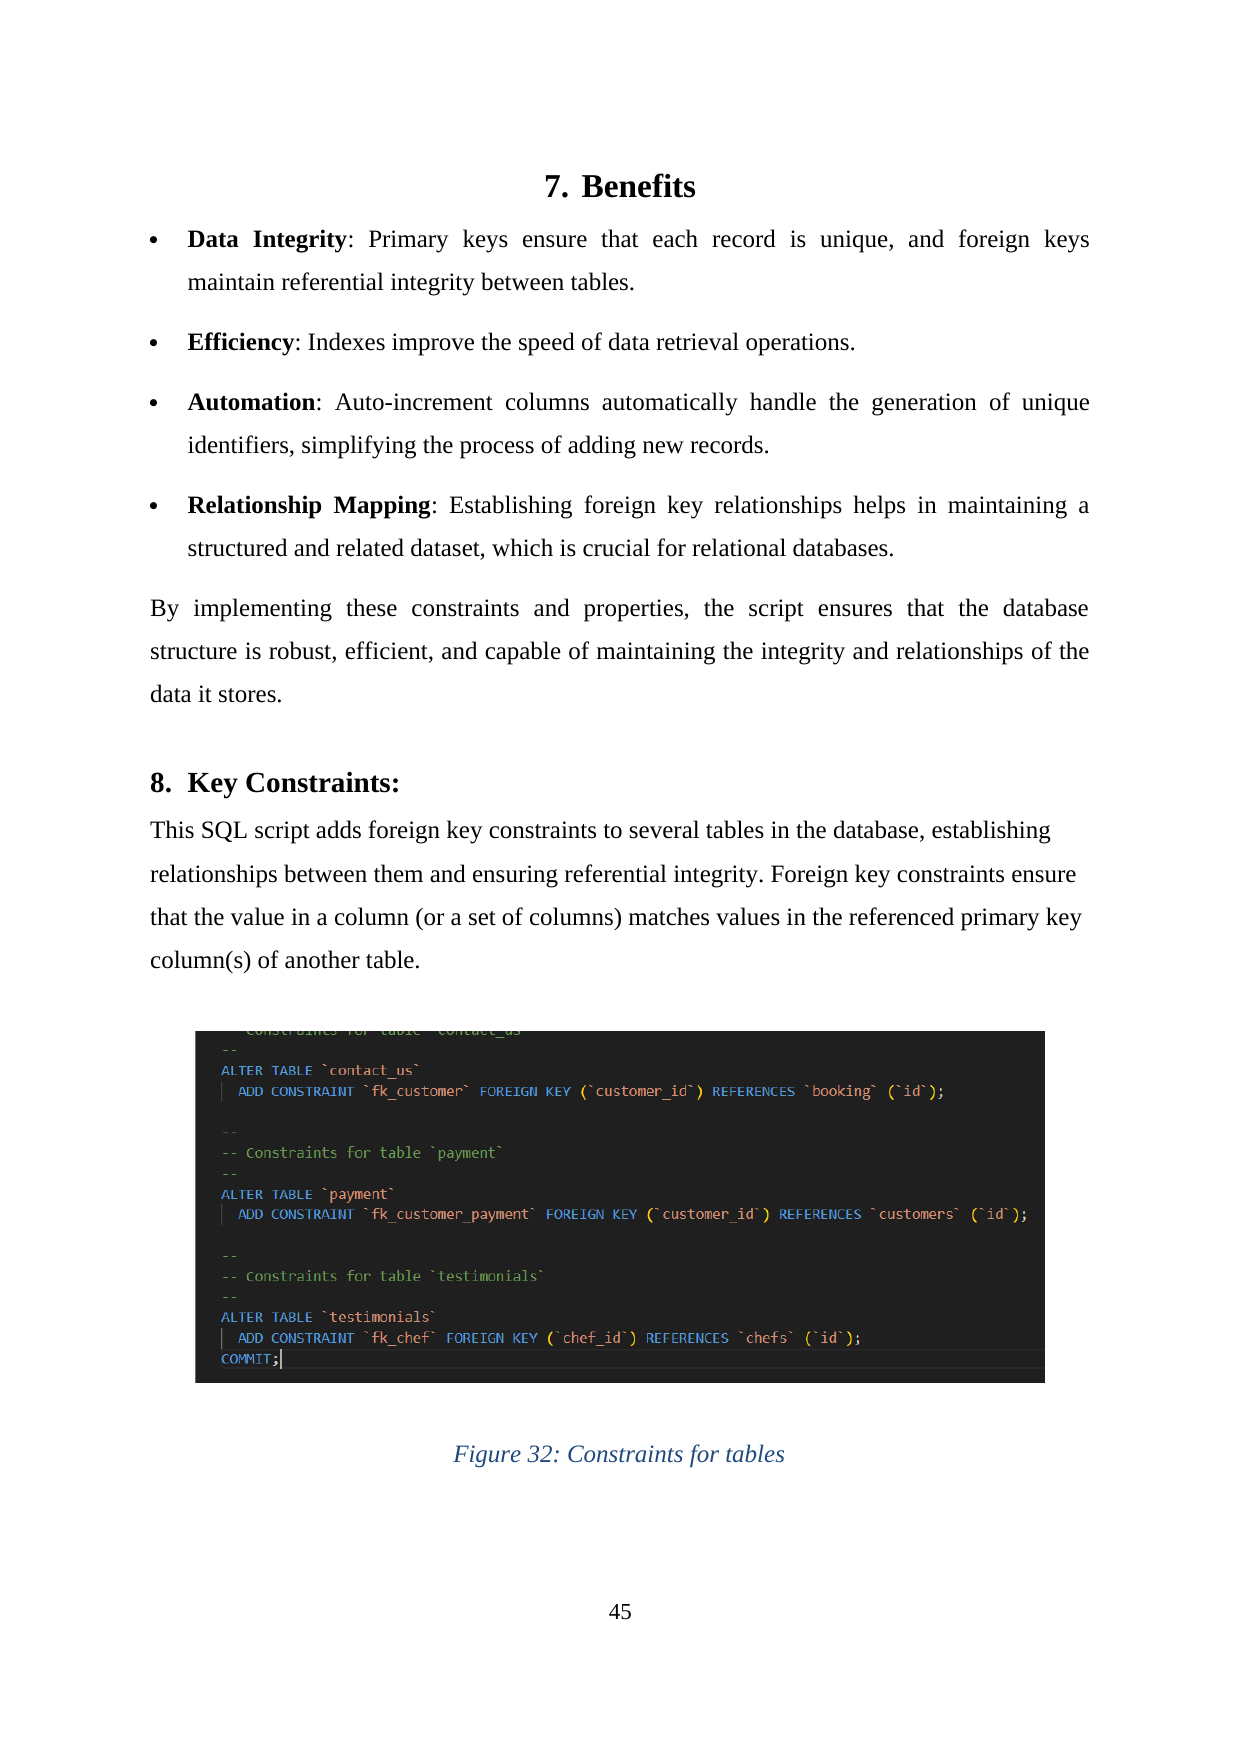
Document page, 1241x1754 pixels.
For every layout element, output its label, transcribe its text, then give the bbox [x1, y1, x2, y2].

subtitle Benefits [150, 167, 1090, 205]
picture [195, 1031, 1045, 1383]
text Figure 32: Constraints for tables [150, 1439, 1090, 1467]
list Automation: Auto-increment columns automatically handle the generation of unique identifiers, simplifying the process of adding new records. [150, 387, 1090, 459]
list Relationship Mapping: Establishing foreign key relationships helps in maintaining a structured and related dataset, which is crucial for relational databases. [150, 490, 1090, 562]
list Key Constraints: [150, 765, 1090, 799]
list Efficiency: Indexes improve the speed of data retrieval operations. [150, 327, 1090, 356]
list Data Integrity: Primary keys ensure that each record is unique, and foreign keys maintain referential integrity between tables. [150, 224, 1090, 296]
text By implementing these constraints and properties, the script ensures that the database structure is robust, efficient, and capable of maintaining the integrity and relationships of the data it stores. [150, 593, 1090, 708]
text This SQL script adds foreign key constraints to several tables in the database, establishing relationships between them and ensuring referential integrity. Foreign key constraints ensure that the value in a column (or a set of columns) matches values in the referenced primary key column(s) of another table. [150, 816, 1090, 974]
